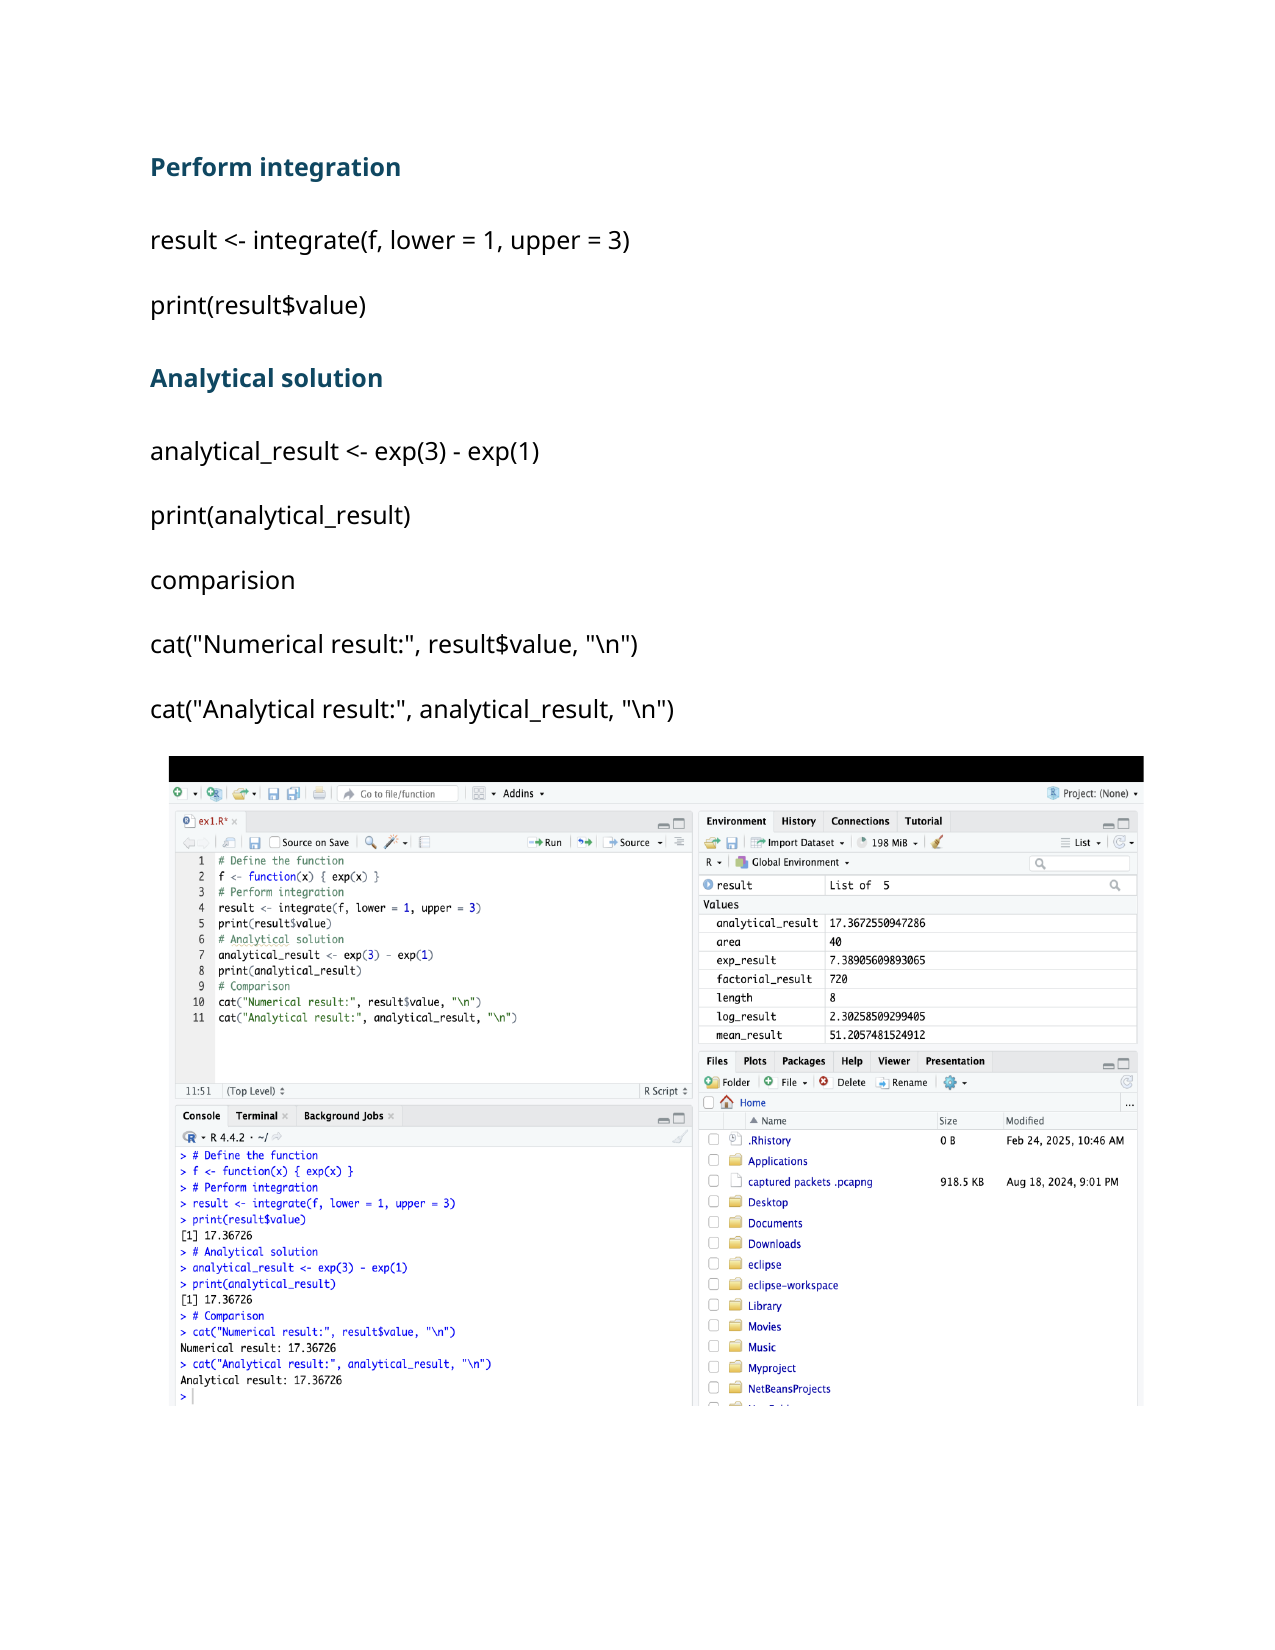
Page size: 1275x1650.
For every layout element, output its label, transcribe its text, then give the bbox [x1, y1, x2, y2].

text result <- integrate(f, lower = 1, upper = 3) [150, 223, 1125, 257]
text cat("Numerical result:", result$value, "\n") [150, 627, 1125, 661]
subtitle Perform integration [150, 150, 1125, 184]
text analytical_result <- exp(3) - exp(1) [150, 433, 1125, 468]
text comparision [150, 562, 1125, 597]
text print(analytical_result) [150, 498, 1125, 532]
text cat("Analytical result:", analytical_result, "\n") [150, 691, 1125, 726]
subtitle Analytical solution [150, 361, 1125, 394]
text print(result$value) [150, 287, 1125, 322]
